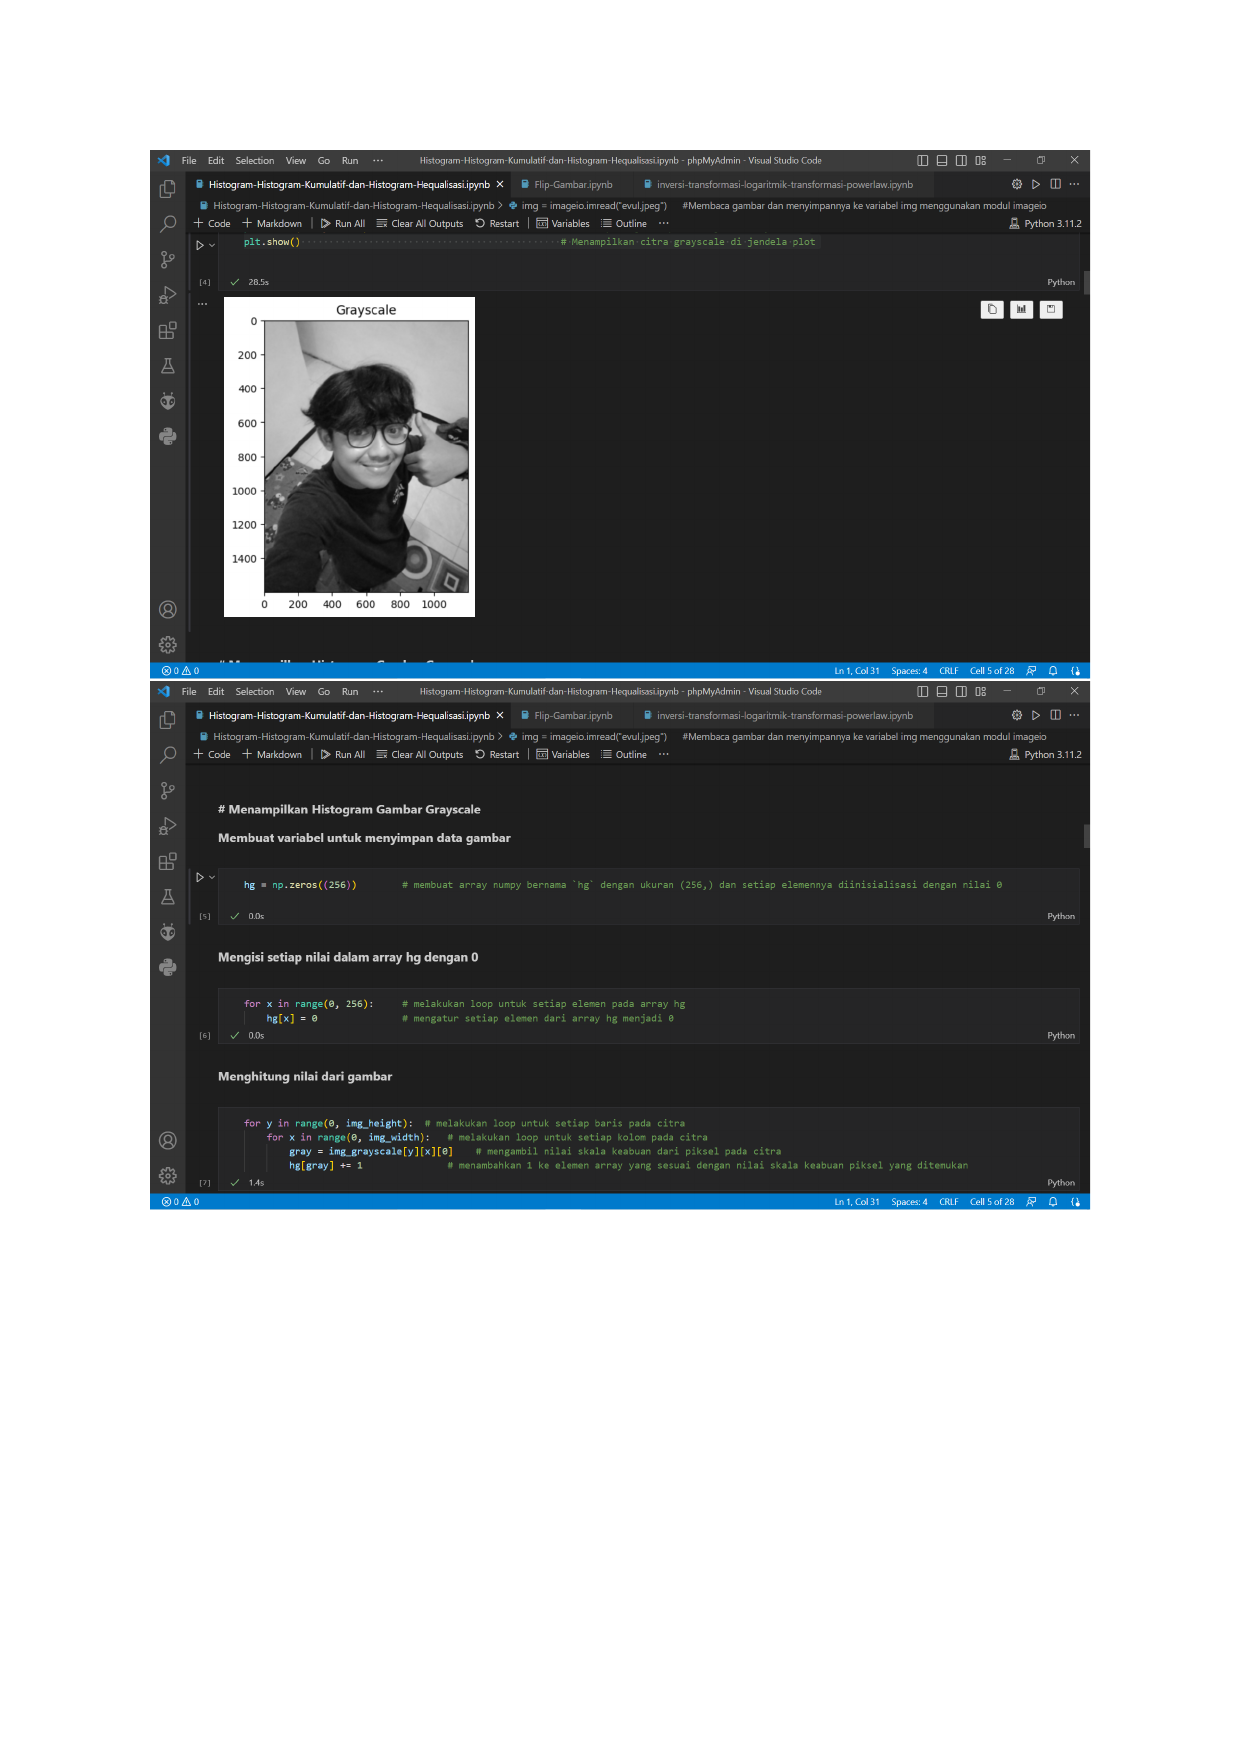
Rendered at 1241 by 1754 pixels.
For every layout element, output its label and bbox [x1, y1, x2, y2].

picture [150, 681, 1091, 1210]
picture [150, 150, 1091, 679]
